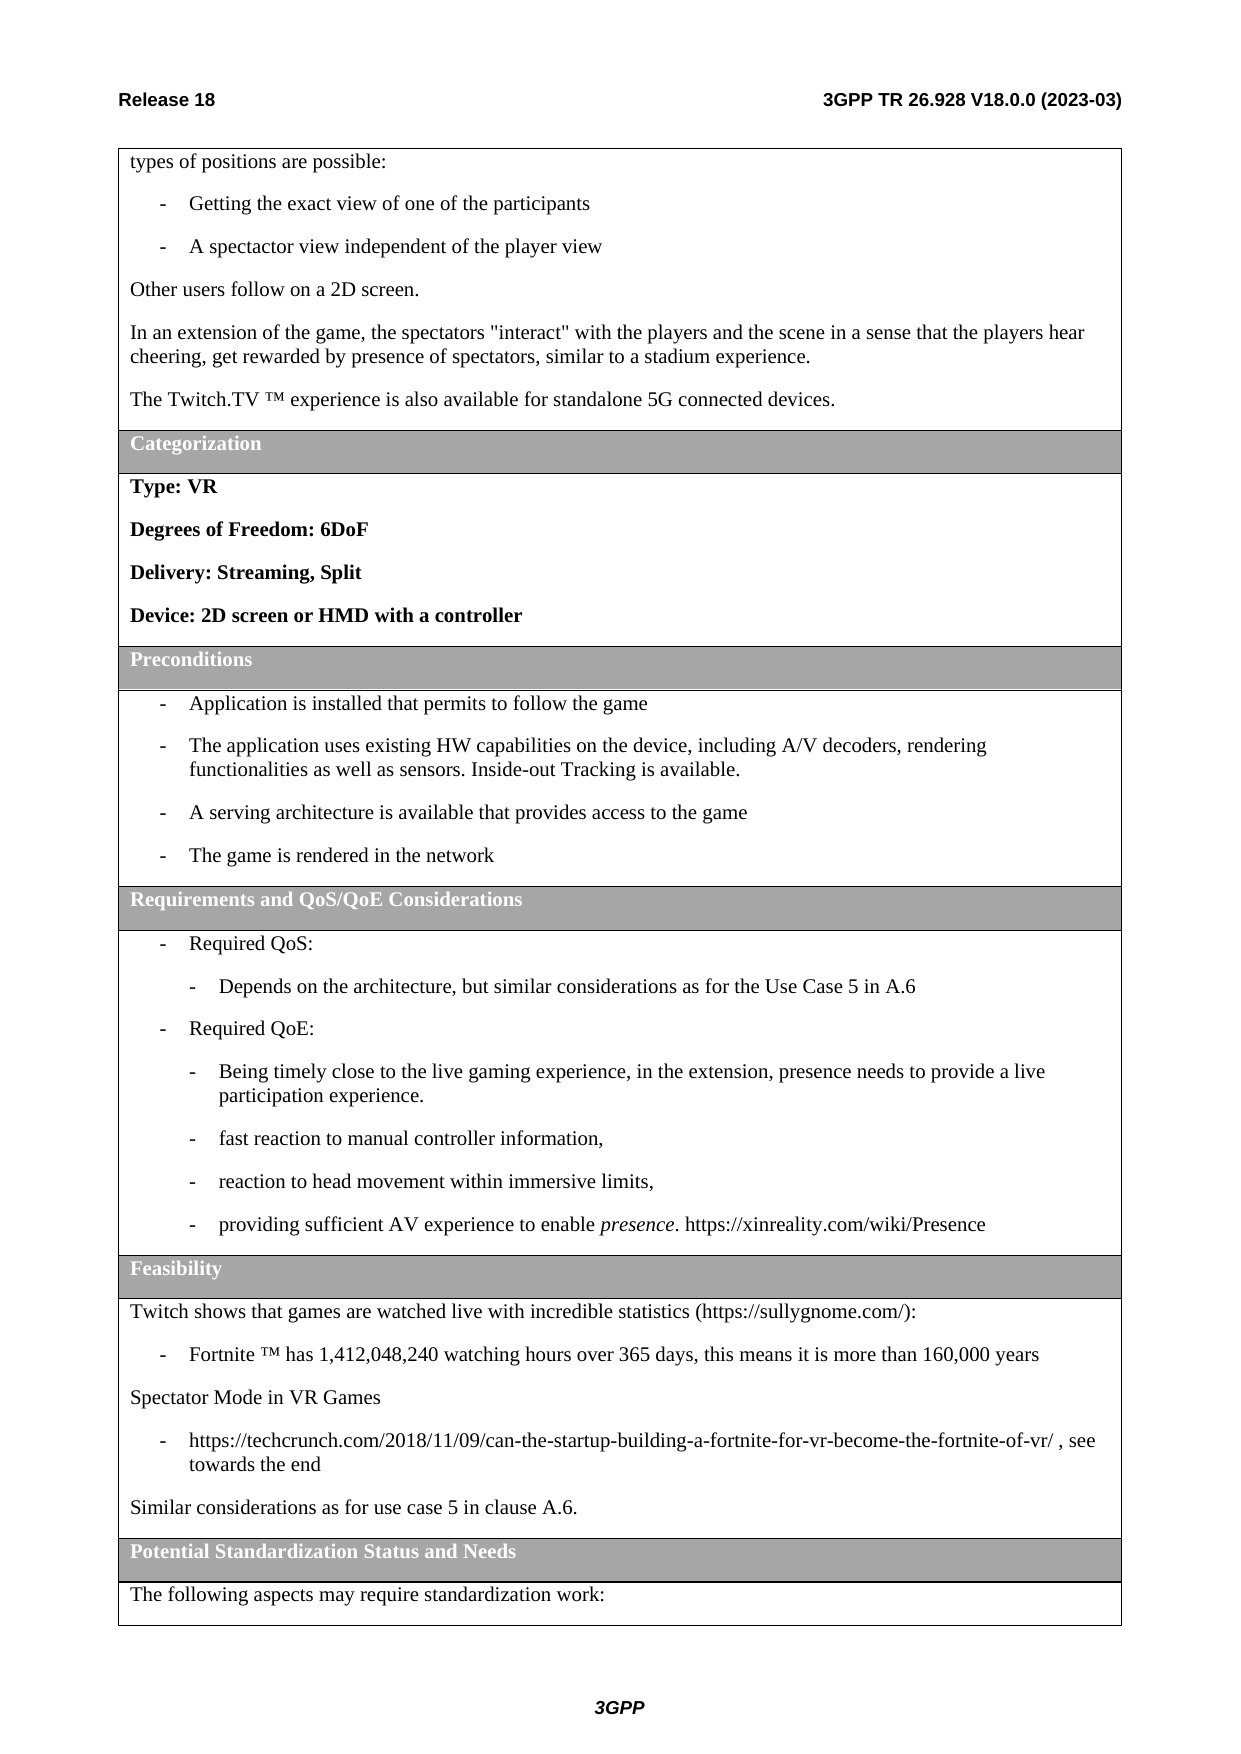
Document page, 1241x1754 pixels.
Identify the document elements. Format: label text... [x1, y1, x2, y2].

table_cell - Required QoS: - Depends on the architecture, but similar considerations as for the Use Case 5 in A.6 - Required QoE: - Being timely close to the live gaming experience, in the extension, presence needs to provide a live participation experience. - fast reaction to manual controller information, - reaction to head movement within immersive limits, - providing sufficient AV experience to enable presence. https://xinreality.com/wiki/Presence [119, 931, 1121, 1254]
table_cell Feasibility [119, 1256, 1121, 1298]
table_cell - Application is installed that permits to follow the game - The application uses existing HW capabilities on the device, including A/V decoders, rendering functionalities as well as sensors. Inside-out Tracking is available. - A serving architecture is available that provides access to the game - The game is rendered in the network [119, 691, 1121, 886]
table_cell Preconditions [119, 647, 1121, 689]
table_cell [119, 1583, 1121, 1625]
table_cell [119, 149, 1121, 429]
table_cell Potential Standardization Status and Needs [119, 1539, 1121, 1581]
table_cell Requirements and QoS/QoE Considerations [119, 887, 1121, 930]
table_cell Twitch shows that games are watched live with incredible statistics (https://sullygnome.com/): - Fortnite ™ has 1,412,048,240 watching hours over 365 days, this means it is more than 160,000 years Spectator Mode in VR Games - https://techcrunch.com/2018/11/09/can-the-startup-building-a-fortnite-for-vr-become-the-fortnite-of-vr/ , see towards the end Similar considerations as for use case 5 in clause A.6. [119, 1299, 1121, 1537]
table_cell Categorization [119, 431, 1121, 473]
table_cell Type: VR Degrees of Freedom: 6DoF Delivery: Streaming, Split Device: 2D screen or HMD with a controller [119, 474, 1121, 646]
